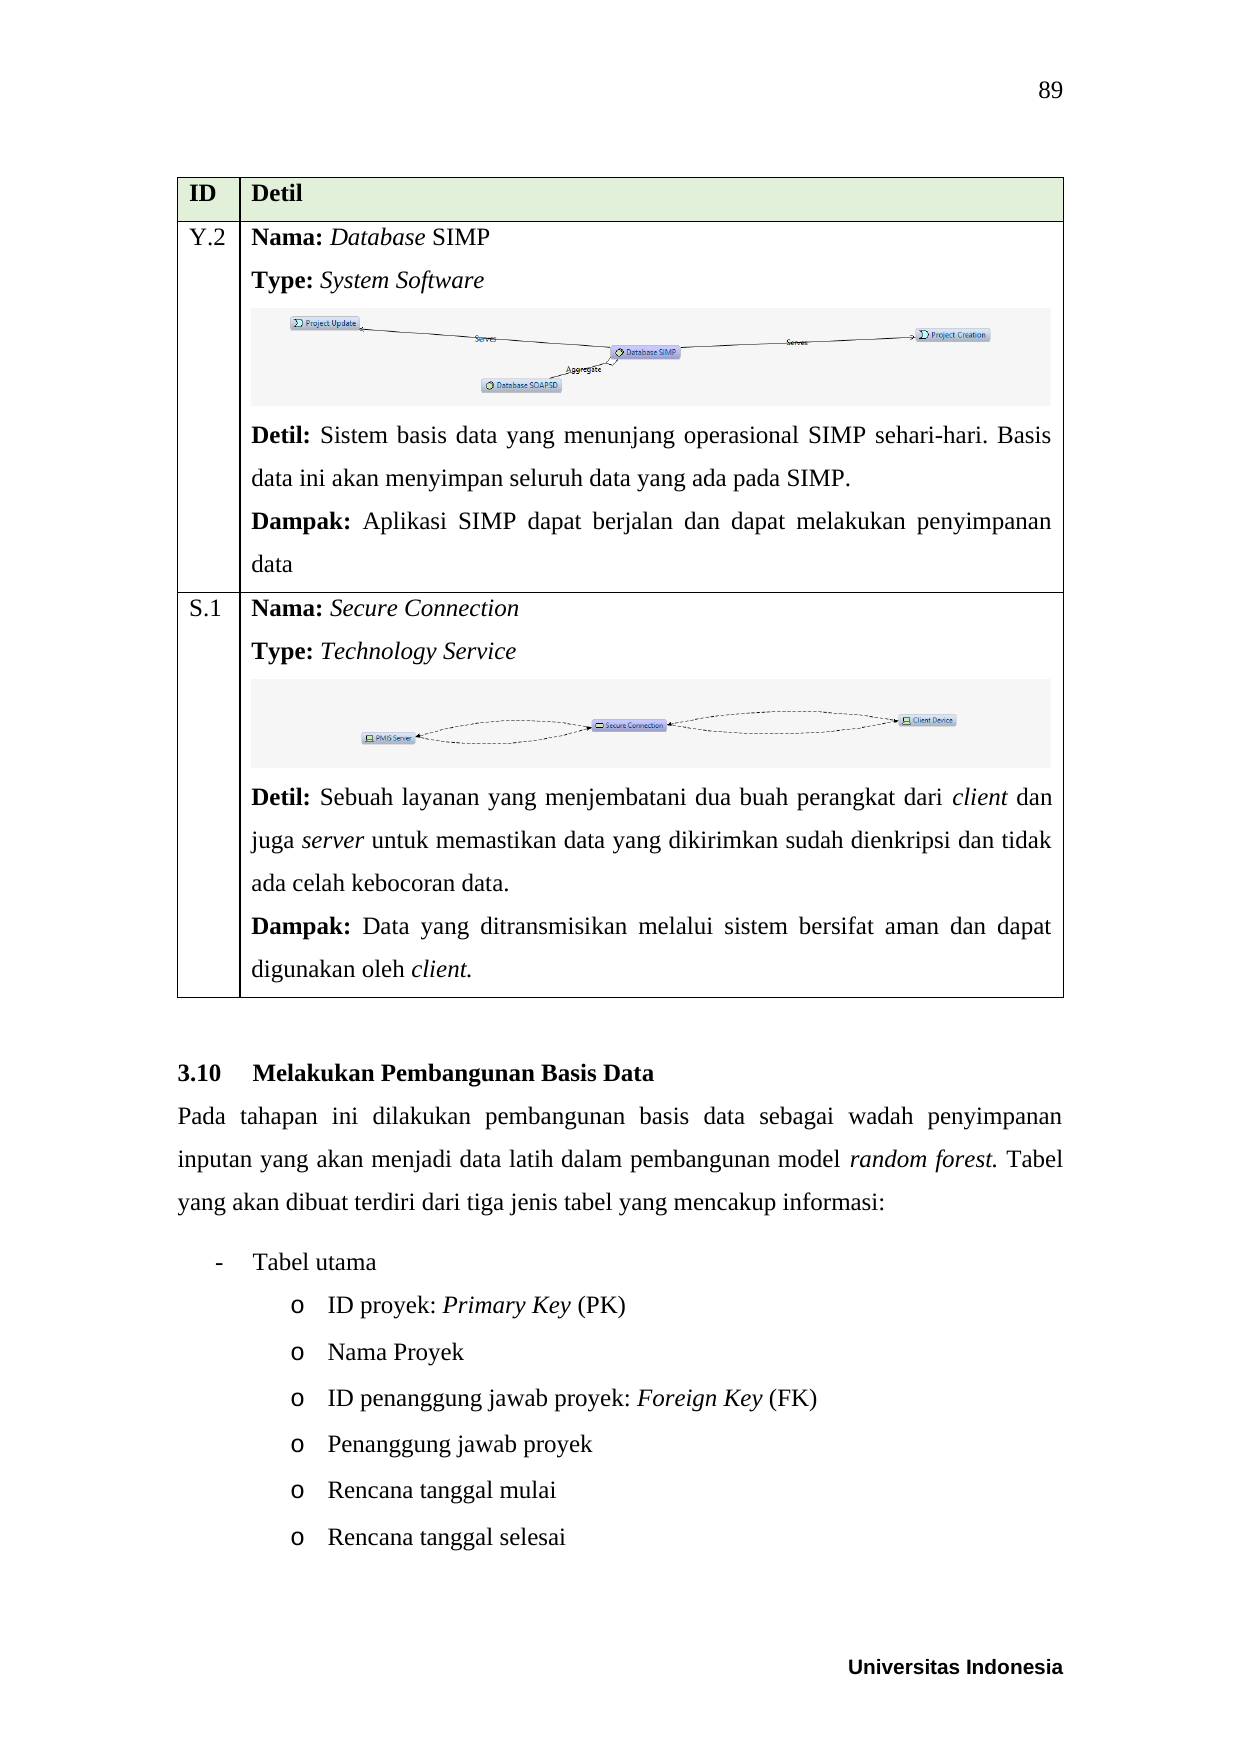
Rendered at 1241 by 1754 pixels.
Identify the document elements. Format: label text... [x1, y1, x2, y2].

table_cell Nama: Database SIMP Type: System Software Detil: Sistem basis data yang menunjang operasional SIMP sehari-hari. Basis data ini akan menyimpan seluruh data yang ada pada SIMP. Dampak: Aplikasi SIMP dapat berjalan dan dapat melakukan penyimpanan data [241, 222, 1063, 592]
list Penanggung jawab proyek [290, 1429, 1063, 1460]
picture [251, 679, 1051, 768]
table_header Detil [241, 178, 1063, 221]
list Tabel utama [215, 1247, 1063, 1276]
list ID proyek: Primary Key (PK) [290, 1290, 1063, 1321]
table_cell Y.2 [178, 222, 239, 592]
subtitle Melakukan Pembangunan Basis Data [177, 1058, 1063, 1087]
table_cell S.1 [178, 593, 239, 997]
table_header ID [178, 178, 239, 221]
table_cell Nama: Secure Connection Type: Technology Service Detil: Sebuah layanan yang menjembatani dua buah perangkat dari client dan juga server untuk memastikan data yang dikirimkan sudah dienkripsi dan tidak ada celah kebocoran data. Dampak: Data yang ditransmisikan melalui sistem bersifat aman dan dapat digunakan oleh client. [241, 593, 1063, 997]
picture [251, 308, 1051, 406]
list Nama Proyek [290, 1337, 1063, 1367]
list Rencana tanggal mulai [290, 1475, 1063, 1506]
list Rencana tanggal selesai [290, 1522, 1063, 1552]
list ID penanggung jawab proyek: Foreign Key (FK) [290, 1383, 1063, 1414]
text Pada tahapan ini dilakukan pembangunan basis data sebagai wadah penyimpanan inputan yang akan menjadi data latih dalam pembangunan model random forest. Tabel yang akan dibuat terdiri dari tiga jenis tabel yang mencakup informasi: [177, 1101, 1063, 1216]
